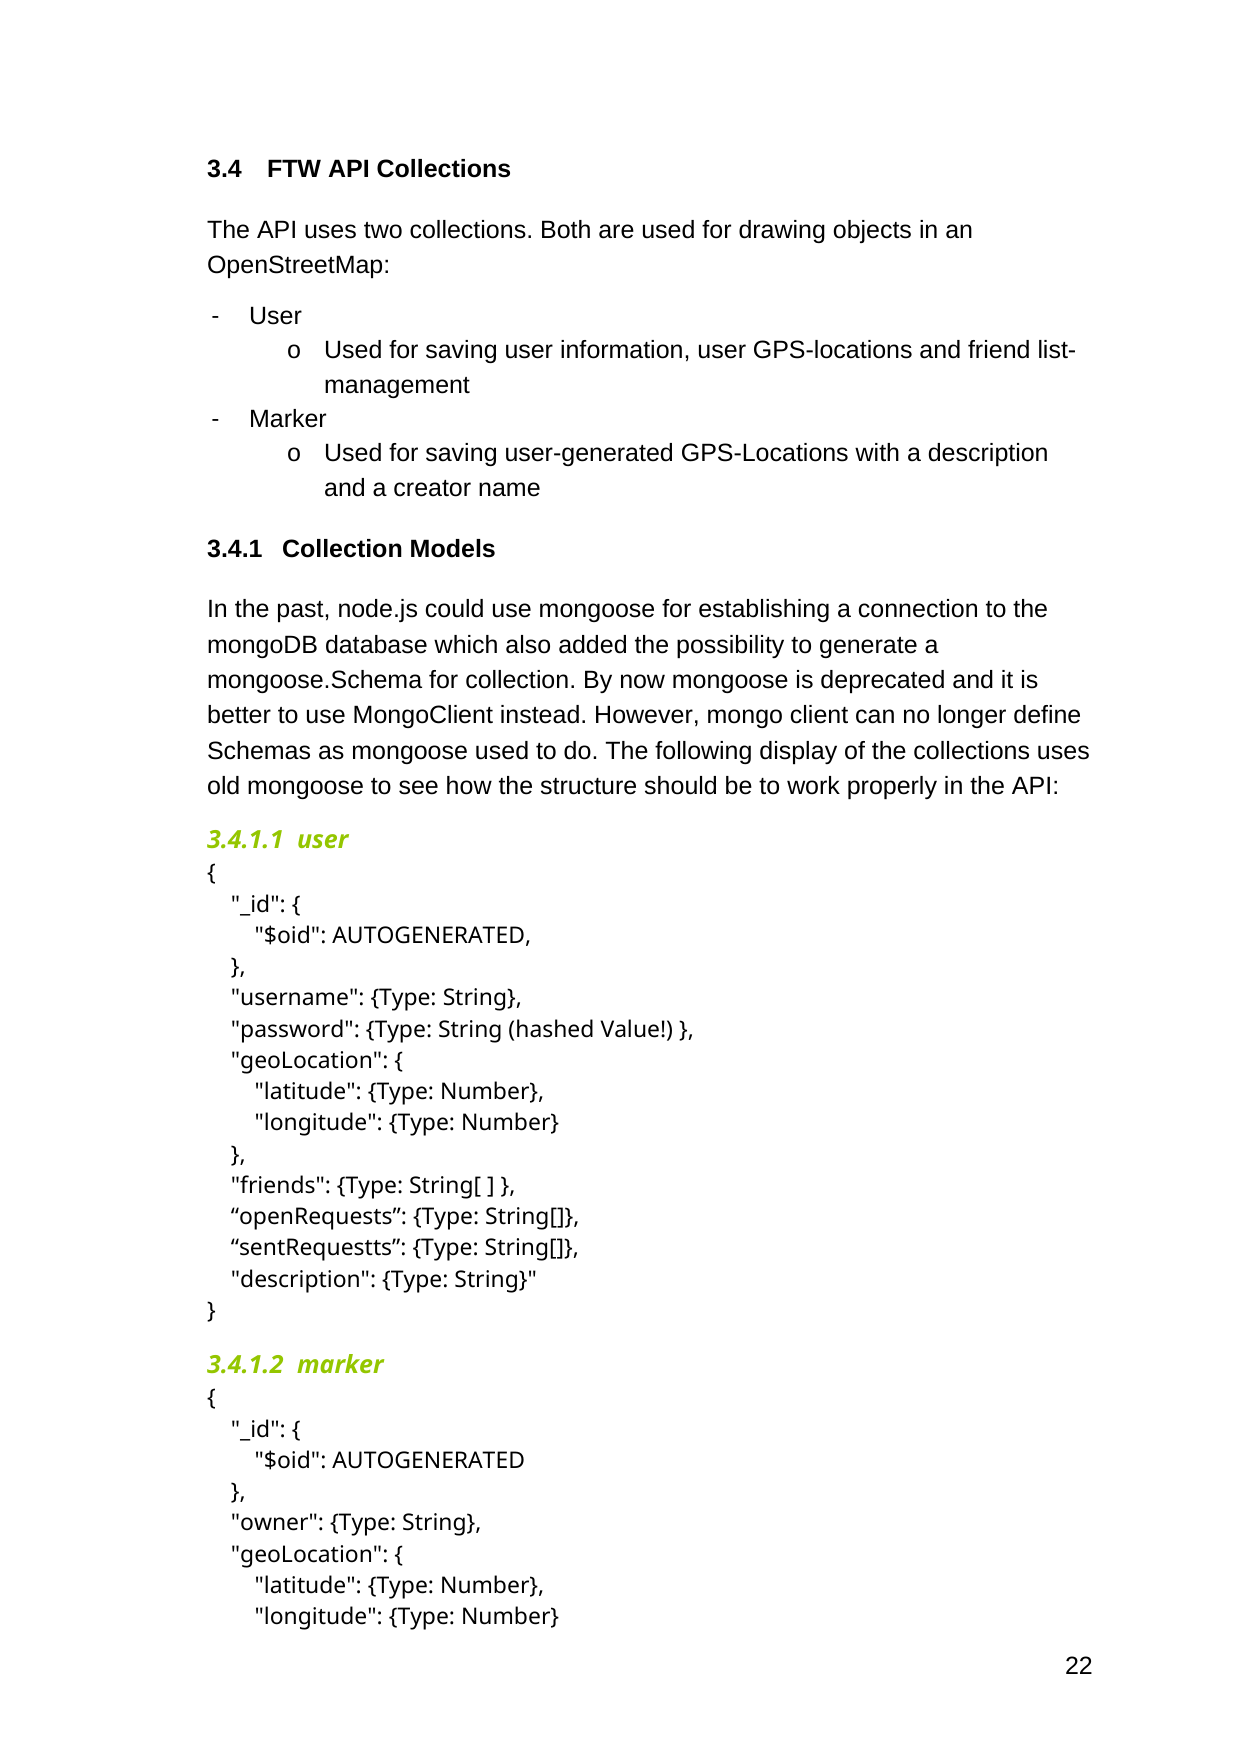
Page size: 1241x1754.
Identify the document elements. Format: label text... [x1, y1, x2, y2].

text "description": {Type: String}" [207, 1262, 1092, 1294]
text "geoLocation": { [207, 1537, 1092, 1569]
list Used for saving user-generated GPS-Locations with a description and a creator name [286, 438, 1092, 502]
text "geoLocation": { [207, 1044, 1092, 1075]
text "$oid": AUTOGENERATED [207, 1444, 1092, 1475]
subtitle marker [207, 1346, 1092, 1381]
text "_id": { [207, 887, 1092, 919]
list User [211, 300, 1092, 330]
text }, [207, 950, 1092, 981]
text "username": {Type: String}, [207, 981, 1092, 1012]
list Used for saving user information, user GPS-locations and friend list-management [286, 335, 1092, 399]
text "owner": {Type: String}, [207, 1506, 1092, 1537]
text "latitude": {Type: Number}, [207, 1569, 1092, 1600]
text “openRequests”: {Type: String[]}, [207, 1200, 1092, 1231]
text { [207, 856, 1092, 887]
text }, [207, 1137, 1092, 1169]
text "$oid": AUTOGENERATED, [207, 919, 1092, 950]
text "password": {Type: String (hashed Value!) }, [207, 1012, 1092, 1044]
text } [207, 1294, 1092, 1325]
text { [207, 1381, 1092, 1412]
text "longitude": {Type: Number} [207, 1600, 1092, 1631]
text "latitude": {Type: Number}, [207, 1075, 1092, 1106]
text "friends": {Type: String[ ] }, [207, 1169, 1092, 1200]
list Marker [211, 403, 1092, 433]
text The API uses two collections. Both are used for drawing objects in an OpenStreetMap: [207, 208, 1092, 279]
subtitle FTW API Collections [207, 148, 1092, 183]
text In the past, node.js could use mongoose for establishing a connection to the mongoDB database which also added the possibility to generate a mongoose.Schema for collection. By now mongoose is deprecated and it is better to use MongoClient instead. However, mongo client can no longer define Schemas as mongoose used to do. The following display of the collections uses old mongoose to see how the structure should be to work properly in the API: [207, 587, 1092, 800]
subtitle Collection Models [207, 527, 1092, 562]
subtitle user [207, 821, 1092, 856]
text }, [207, 1475, 1092, 1506]
text “sentRequestts”: {Type: String[]}, [207, 1231, 1092, 1262]
text "_id": { [207, 1412, 1092, 1444]
text "longitude": {Type: Number} [207, 1106, 1092, 1137]
